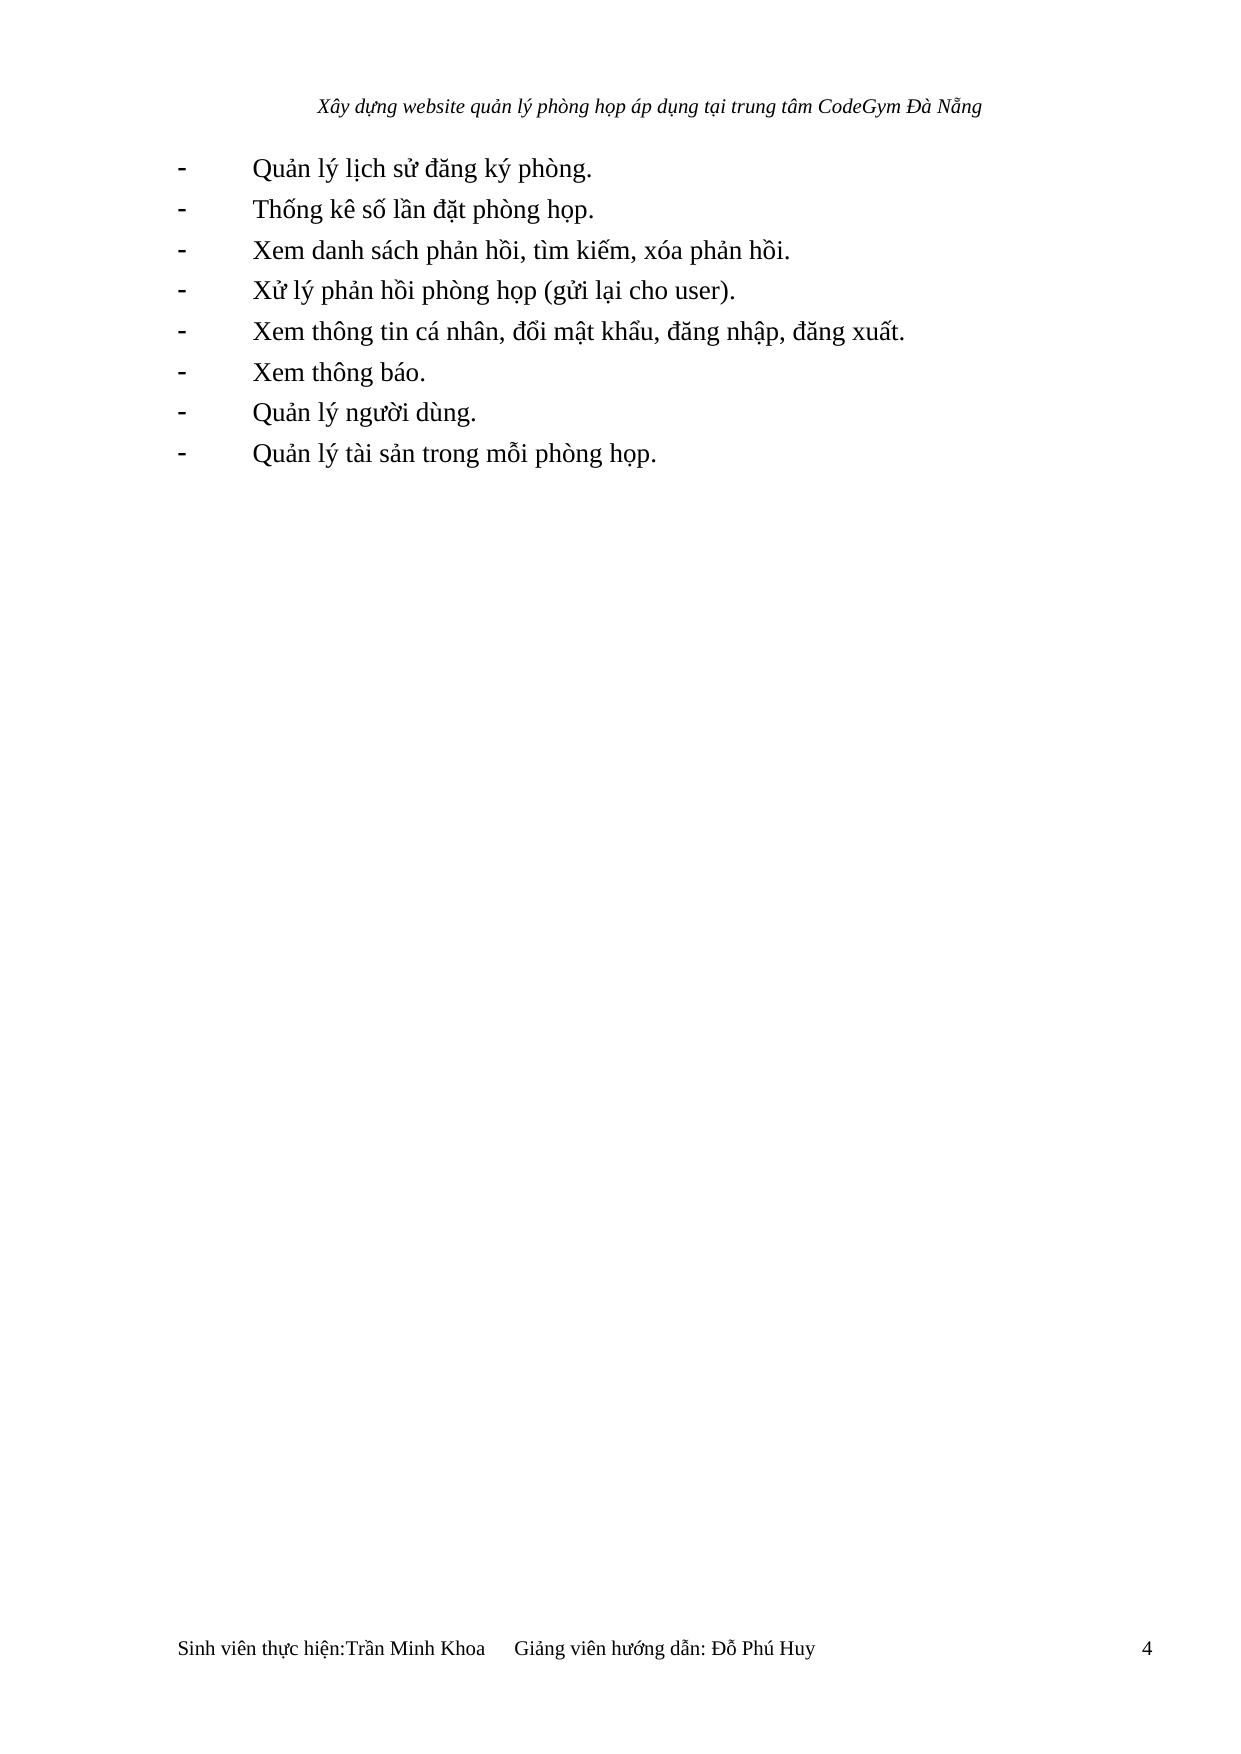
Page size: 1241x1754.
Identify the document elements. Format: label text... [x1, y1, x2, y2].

list Xem danh sách phản hồi, tìm kiếm, xóa phản hồi. [177, 234, 1122, 265]
list Xem thông tin cá nhân, đổi mật khẩu, đăng nhập, đăng xuất. [177, 315, 1122, 346]
list Quản lý tài sản trong mỗi phòng họp. [177, 437, 1122, 468]
list Quản lý lịch sử đăng ký phòng. [177, 153, 1122, 184]
list Xử lý phản hồi phòng họp (gửi lại cho user). [177, 274, 1122, 306]
list Thống kê số lần đặt phòng họp. [177, 193, 1122, 224]
list Xem thông báo. [177, 356, 1122, 387]
list Quản lý người dùng. [177, 396, 1122, 428]
